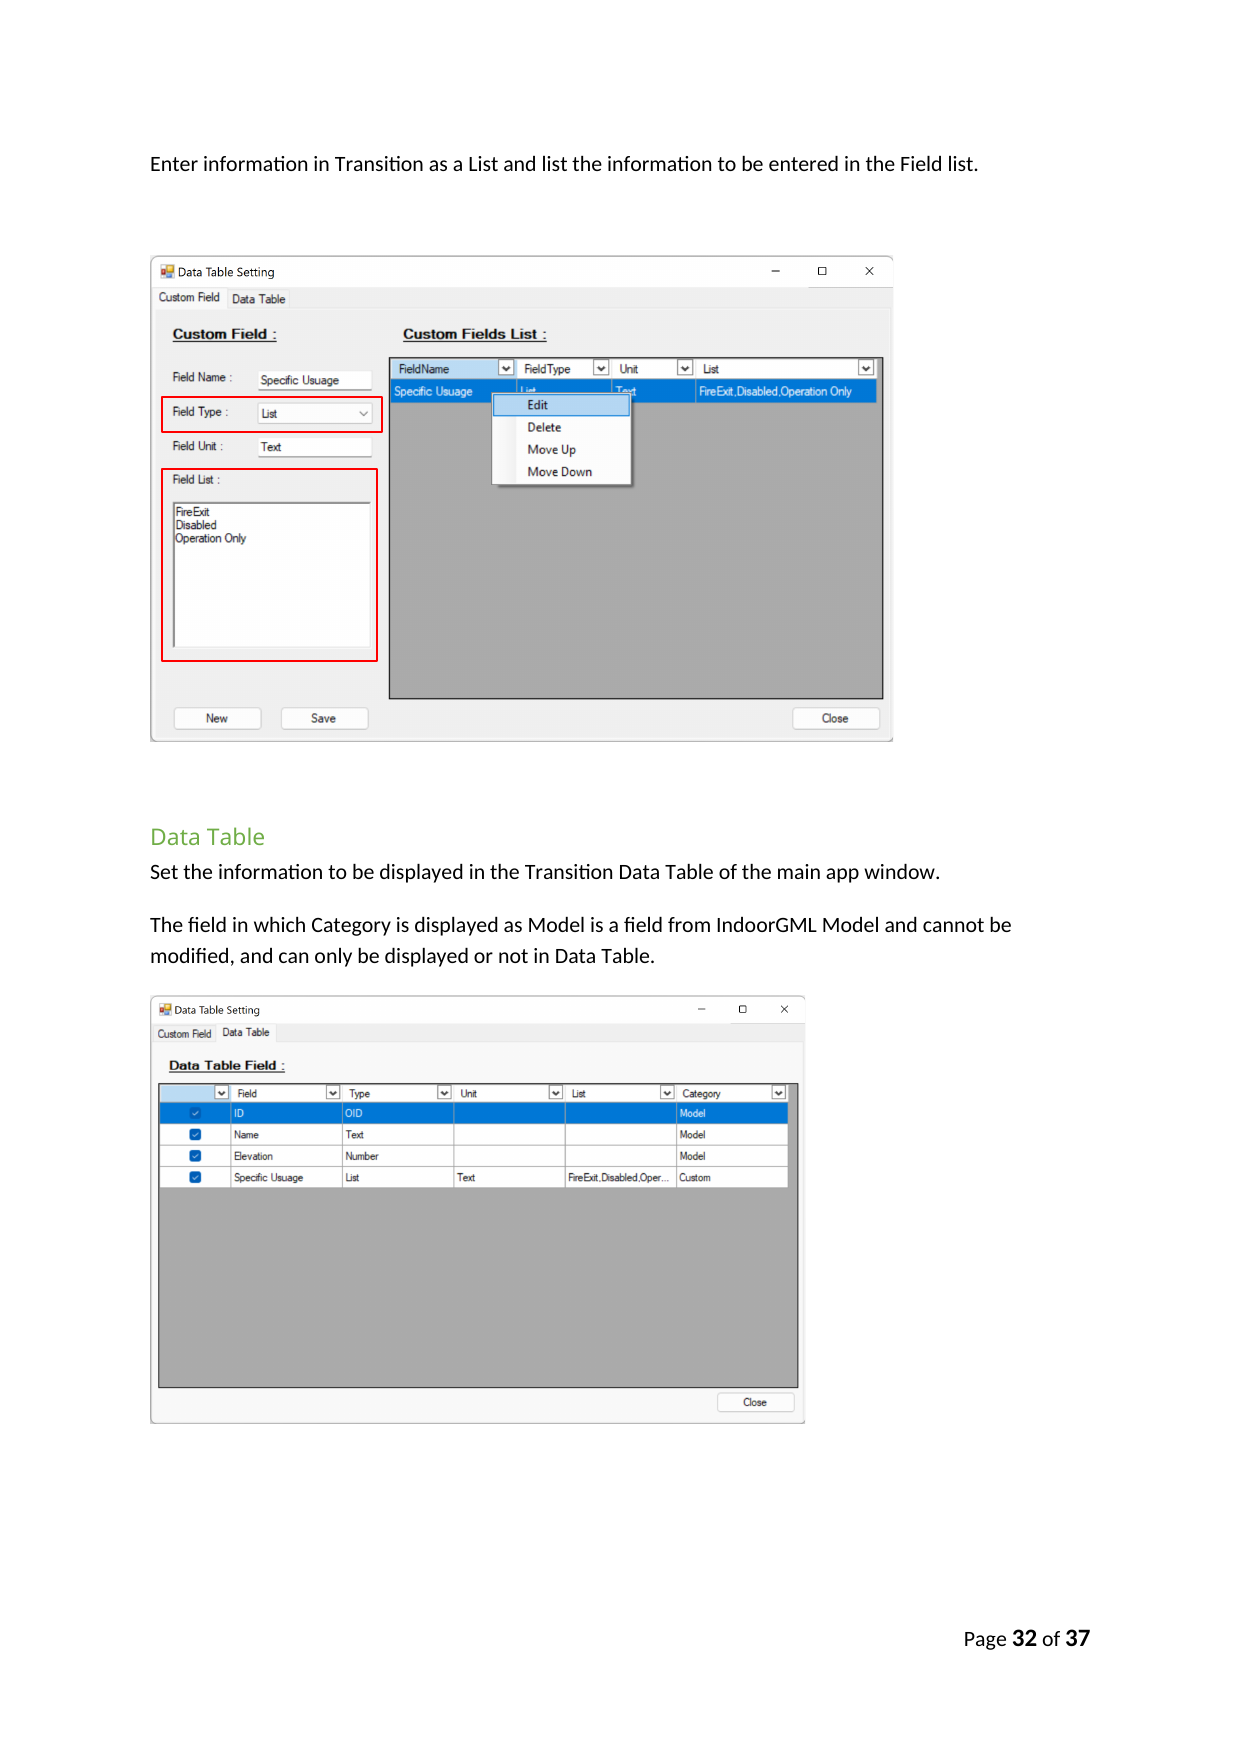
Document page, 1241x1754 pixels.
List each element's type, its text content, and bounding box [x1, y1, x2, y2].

picture [150, 995, 805, 1424]
picture [150, 255, 894, 742]
text Enter information in Transition as a List and list the information to be entered in the Field list. [150, 150, 1090, 177]
text Set the information to be displayed in the Transition Data Table of the main app window. [150, 858, 1090, 884]
subtitle Data Table [150, 820, 1090, 852]
text The field in which Category is displayed as Model is a field from IndoorGML Model and cannot be modified, and can only be displayed or not in Data Table. [150, 911, 1090, 969]
